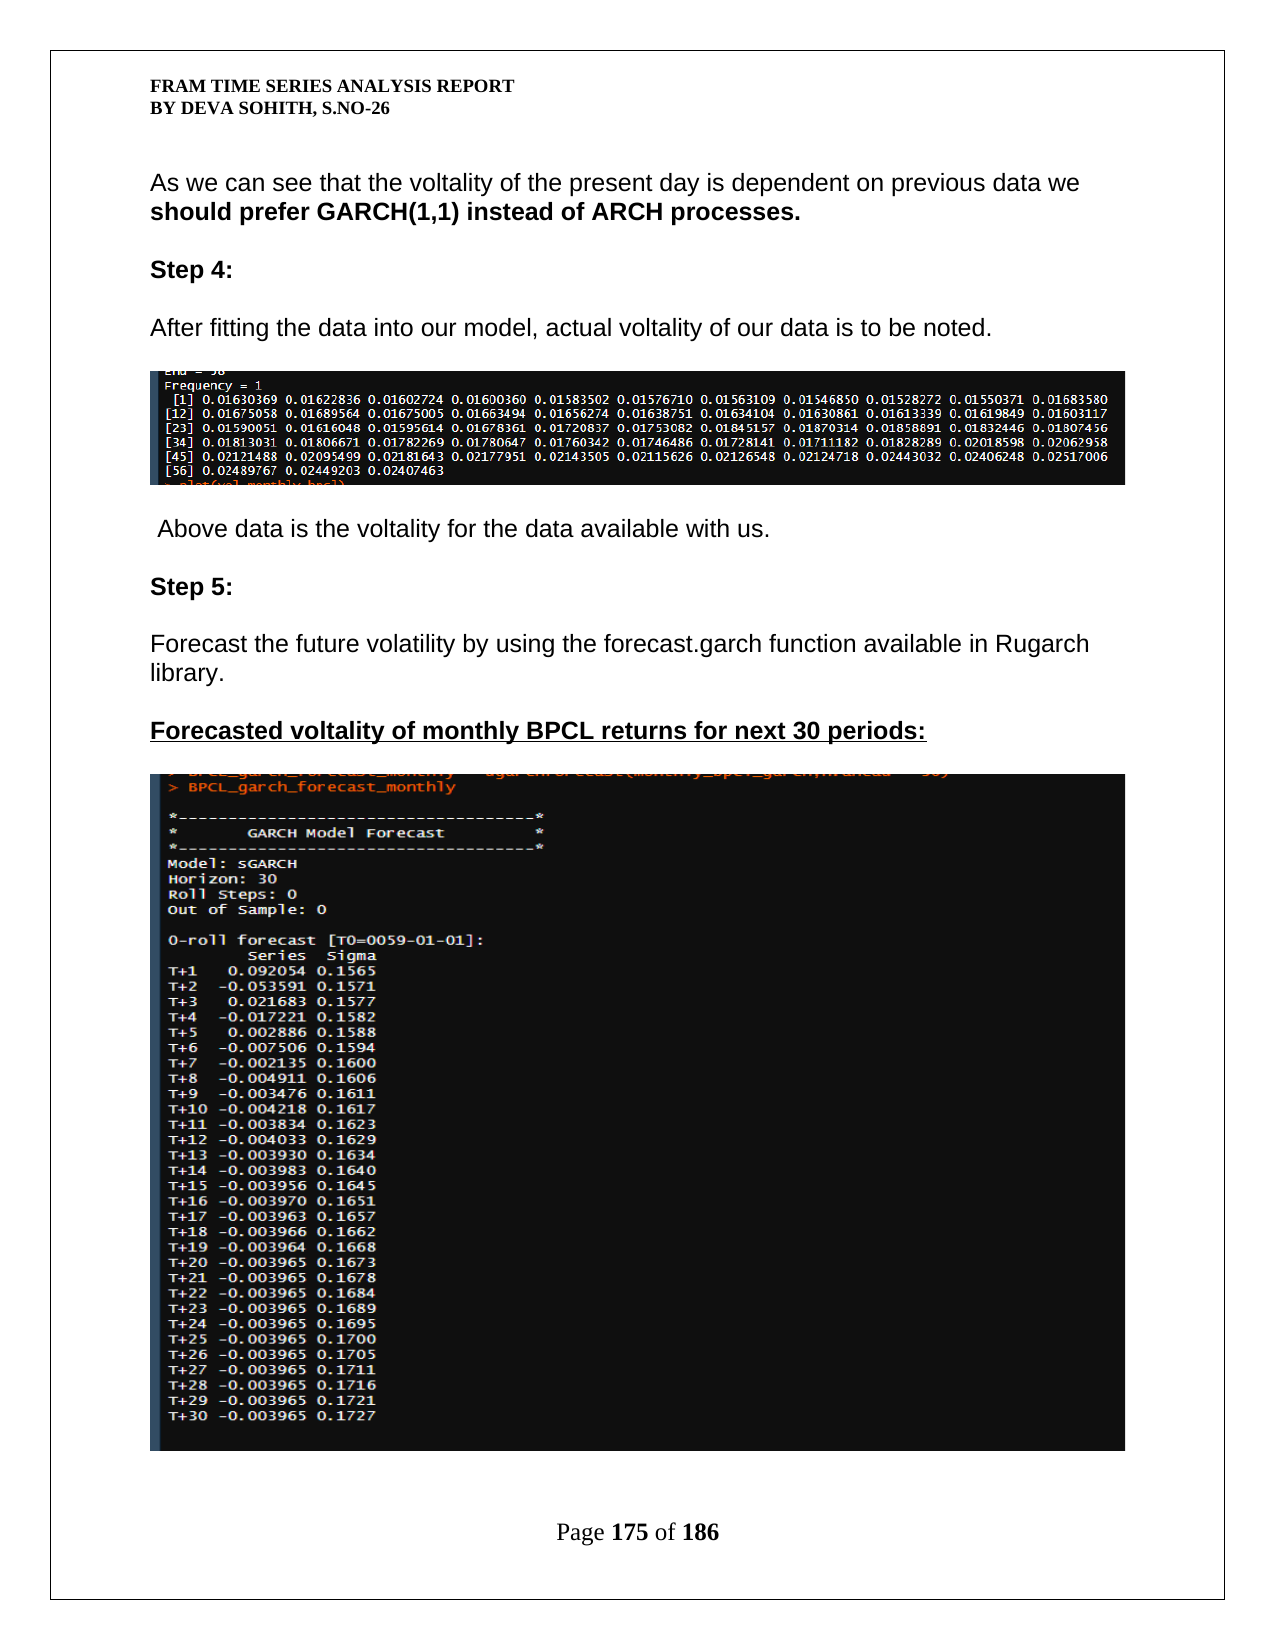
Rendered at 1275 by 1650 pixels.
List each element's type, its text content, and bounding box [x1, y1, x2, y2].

text After fitting the data into our model, actual voltality of our data is to be noted. [150, 313, 1125, 342]
text Above data is the voltality for the data available with us. [150, 514, 1125, 542]
text Forecasted voltality of monthly BPCL returns for next 30 periods: [150, 716, 1125, 745]
picture [150, 371, 1125, 485]
text As we can see that the voltality of the present day is dependent on previous data we should prefer GARCH(1,1) instead of ARCH processes. [150, 168, 1125, 226]
text Step 5: [150, 572, 1125, 600]
picture [150, 774, 1125, 1451]
text Step 4: [150, 255, 1125, 284]
text Forecast the future volatility by using the forecast.garch function available in Rugarch library. [150, 629, 1125, 687]
